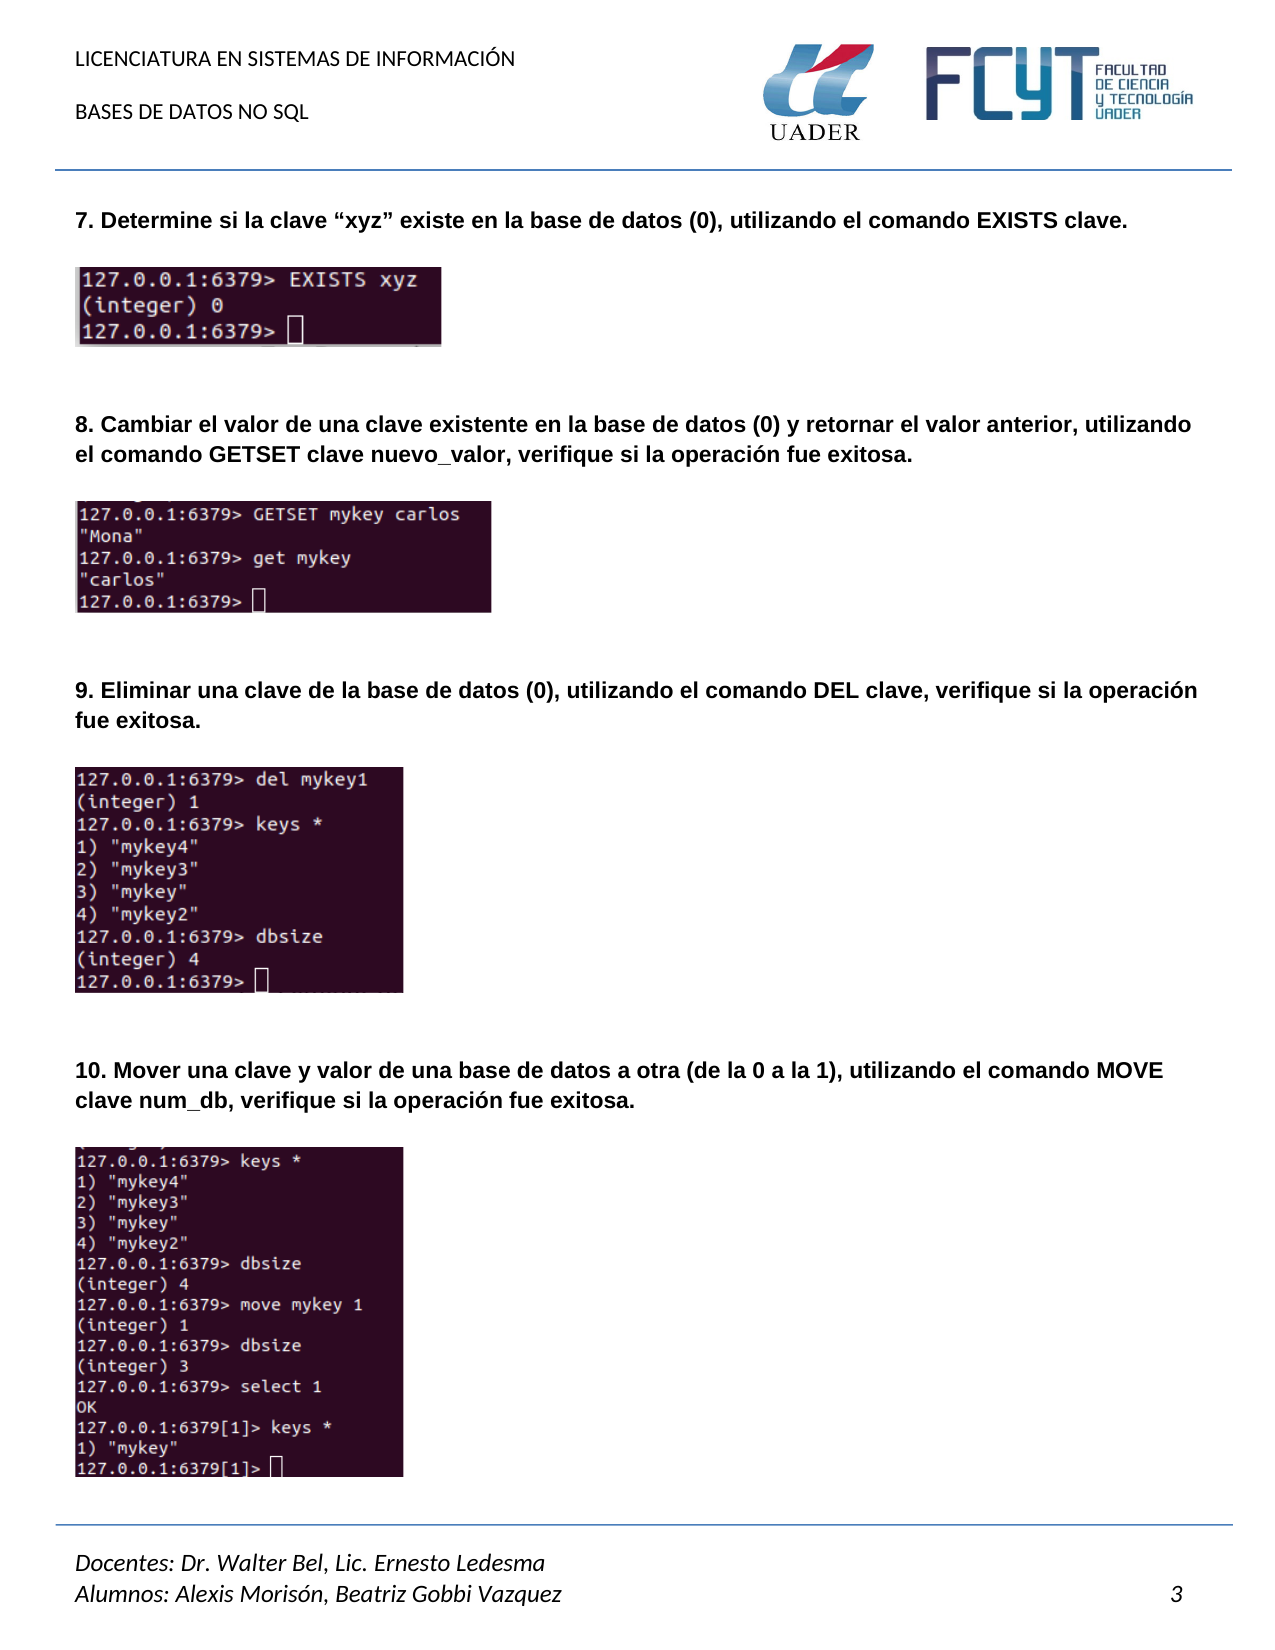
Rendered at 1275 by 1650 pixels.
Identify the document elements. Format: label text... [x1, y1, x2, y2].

picture [761, 40, 874, 140]
text 7. Determine si la clave “xyz” existe en la base de datos (0), utilizando el comando EXISTS clave. [75, 207, 1200, 233]
text 9. Eliminar una clave de la base de datos (0), utilizando el comando DEL clave, verifique si la operación fue exitosa. [75, 677, 1200, 733]
picture [75, 267, 442, 347]
text 8. Cambiar el valor de una clave existente en la base de datos (0) y retornar el valor anterior, utilizando el comando GETSET clave nuevo_valor, verifique si la operación fue exitosa. [75, 411, 1200, 468]
picture [75, 501, 492, 613]
picture [912, 47, 1204, 122]
text 10. Mover una clave y valor de una base de datos a otra (de la 0 a la 1), utilizando el comando MOVE clave num_db, verifique si la operación fue exitosa. [75, 1057, 1200, 1114]
picture [75, 767, 404, 993]
picture [75, 1147, 404, 1477]
